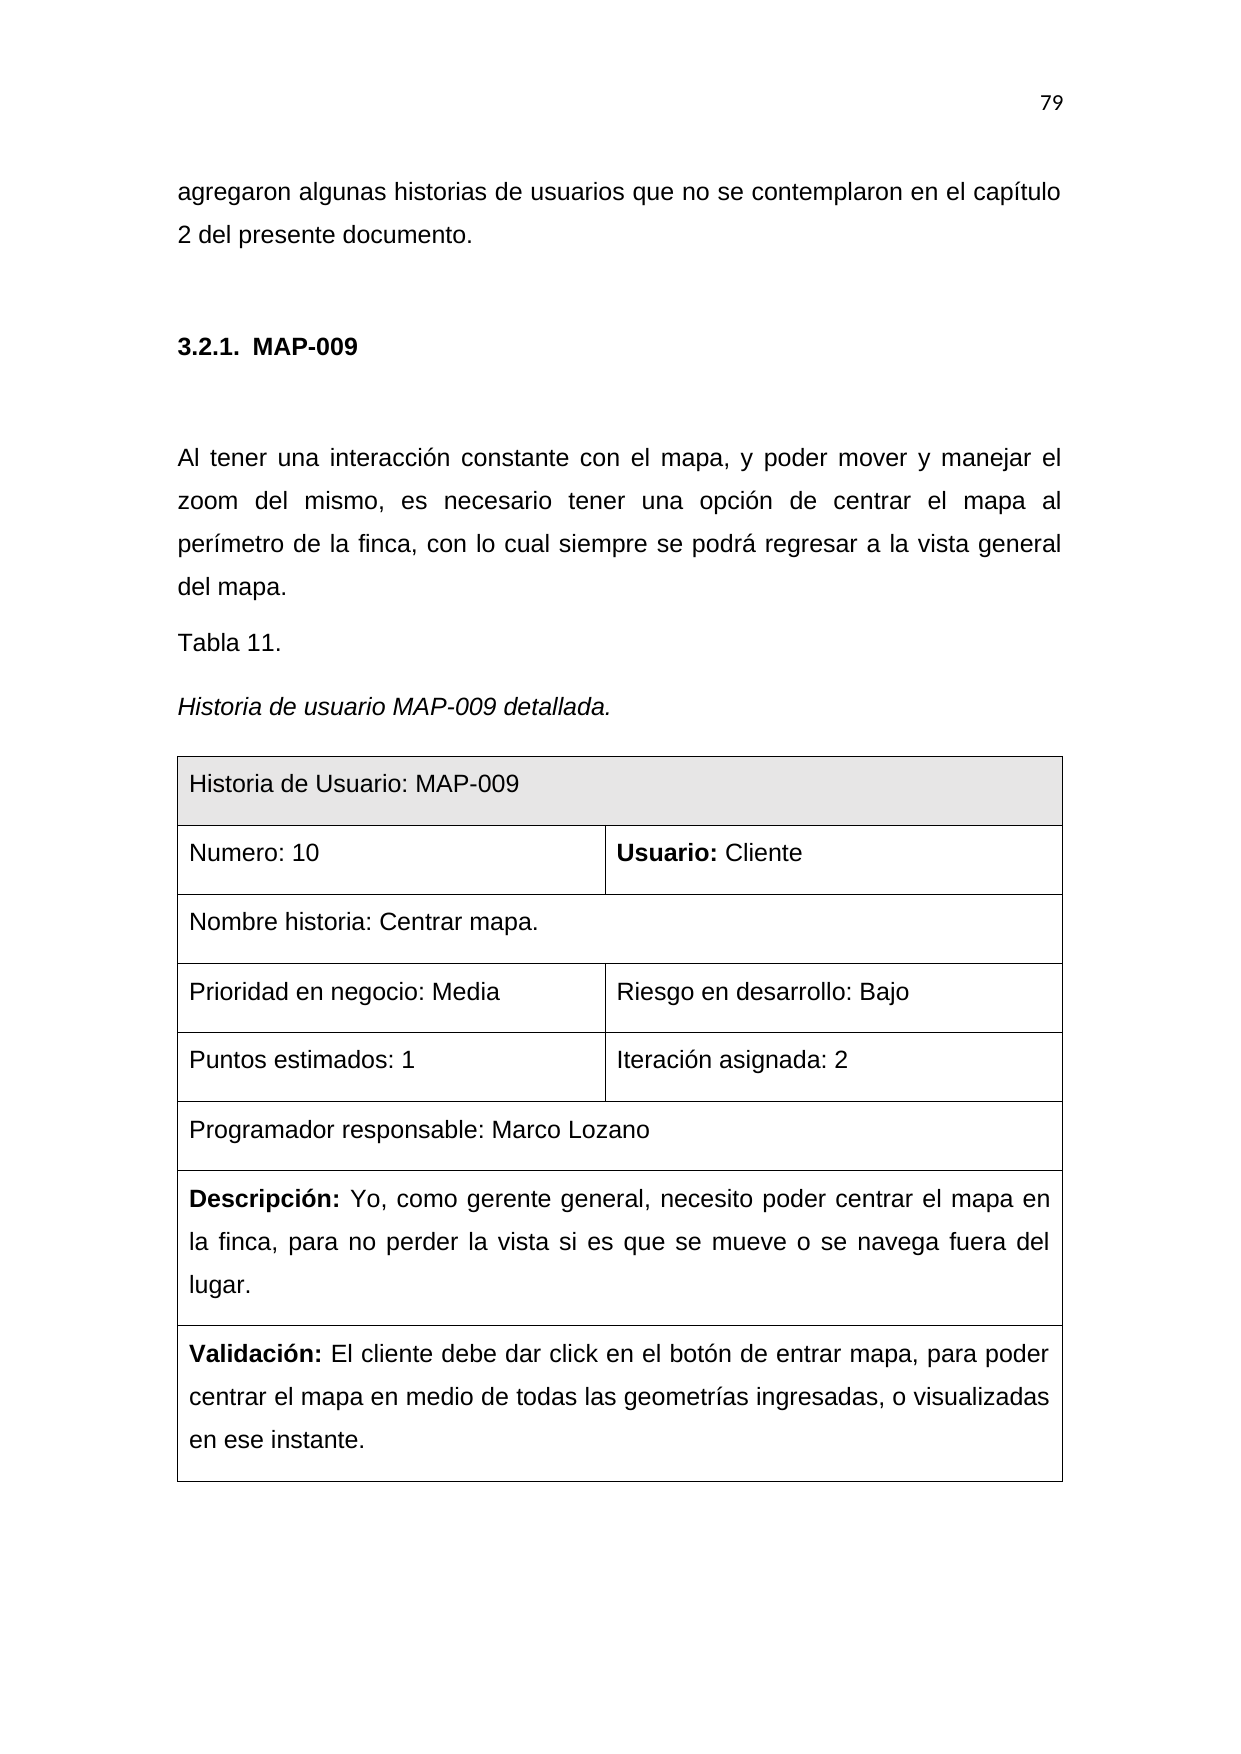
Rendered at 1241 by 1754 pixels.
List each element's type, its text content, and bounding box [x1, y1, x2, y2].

text Historia de usuario MAP-009 detallada. [177, 692, 1063, 721]
table_cell Descripción: Yo, como gerente general, necesito poder centrar el mapa en la finca, para no perder la vista si es que se mueve o se navega fuera del lugar. [178, 1171, 1062, 1325]
table_header Historia de Usuario: MAP-009 [178, 757, 1062, 825]
table_cell Nombre historia: Centrar mapa. [178, 895, 1062, 963]
subtitle MAP-009 [177, 332, 1063, 360]
table_cell Prioridad en negocio: Media [178, 964, 605, 1032]
table_cell Puntos estimados: 1 [178, 1033, 605, 1101]
table_cell Usuario: Cliente [606, 826, 1062, 894]
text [177, 177, 1063, 249]
text Tabla 11. [177, 628, 1063, 657]
table_cell Iteración asignada: 2 [606, 1033, 1062, 1101]
table_cell Riesgo en desarrollo: Bajo [606, 964, 1062, 1032]
table_cell Validación: El cliente debe dar click en el botón de entrar mapa, para poder centrar el mapa en medio de todas las geometrías ingresadas, o visualizadas en ese instante. [178, 1326, 1062, 1481]
table_cell Numero: 10 [178, 826, 605, 894]
text Al tener una interacción constante con el mapa, y poder mover y manejar el zoom del mismo, es necesario tener una opción de centrar el mapa al perímetro de la finca, con lo cual siempre se podrá regresar a la vista general del mapa. [177, 443, 1063, 601]
table_cell Programador responsable: Marco Lozano [178, 1102, 1062, 1170]
